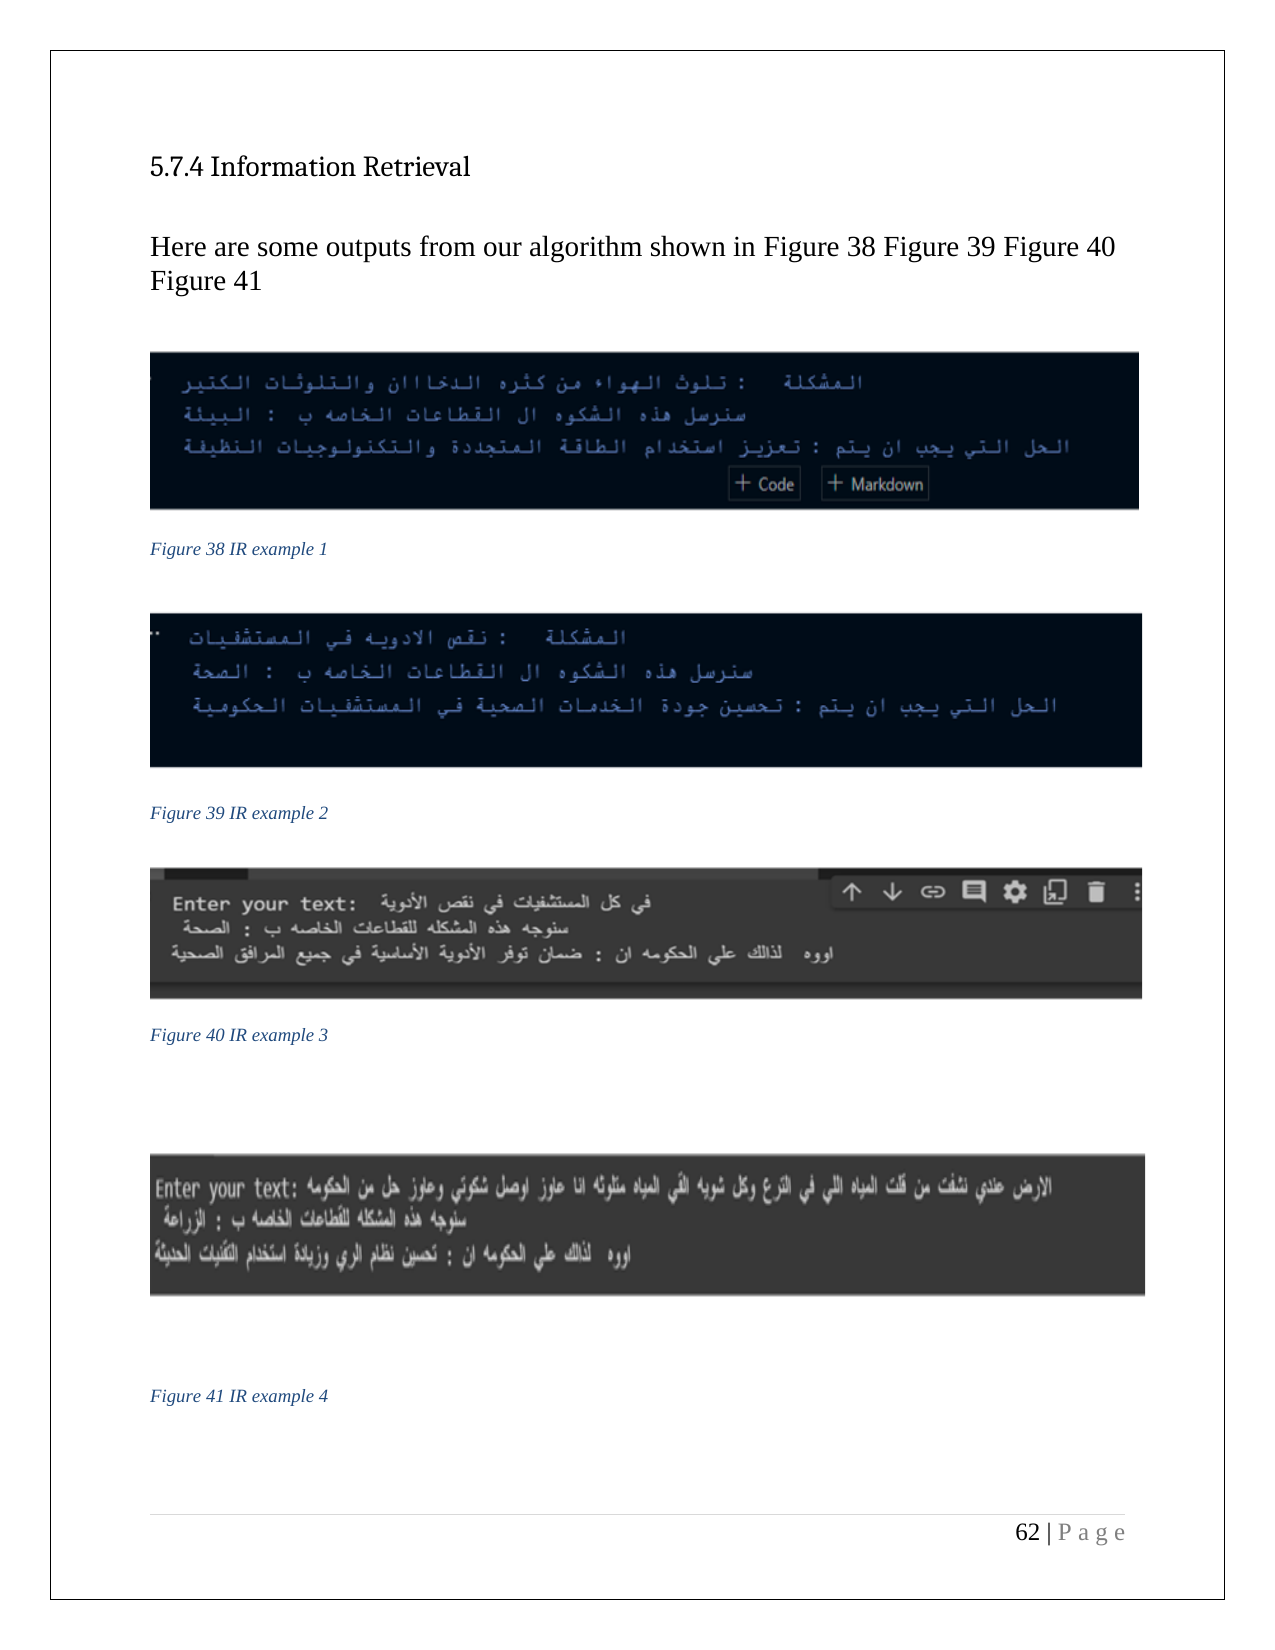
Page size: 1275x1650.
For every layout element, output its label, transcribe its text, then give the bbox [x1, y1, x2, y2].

picture [150, 579, 1143, 802]
subtitle 5.7.4 Information Retrieval [150, 150, 1125, 183]
picture [150, 1066, 1146, 1385]
text Here are some outputs from our algorithm shown in Figure 38 Figure 39 Figure 40 Figure 41 [150, 229, 1125, 296]
picture [150, 844, 1143, 1024]
picture [150, 325, 1139, 538]
